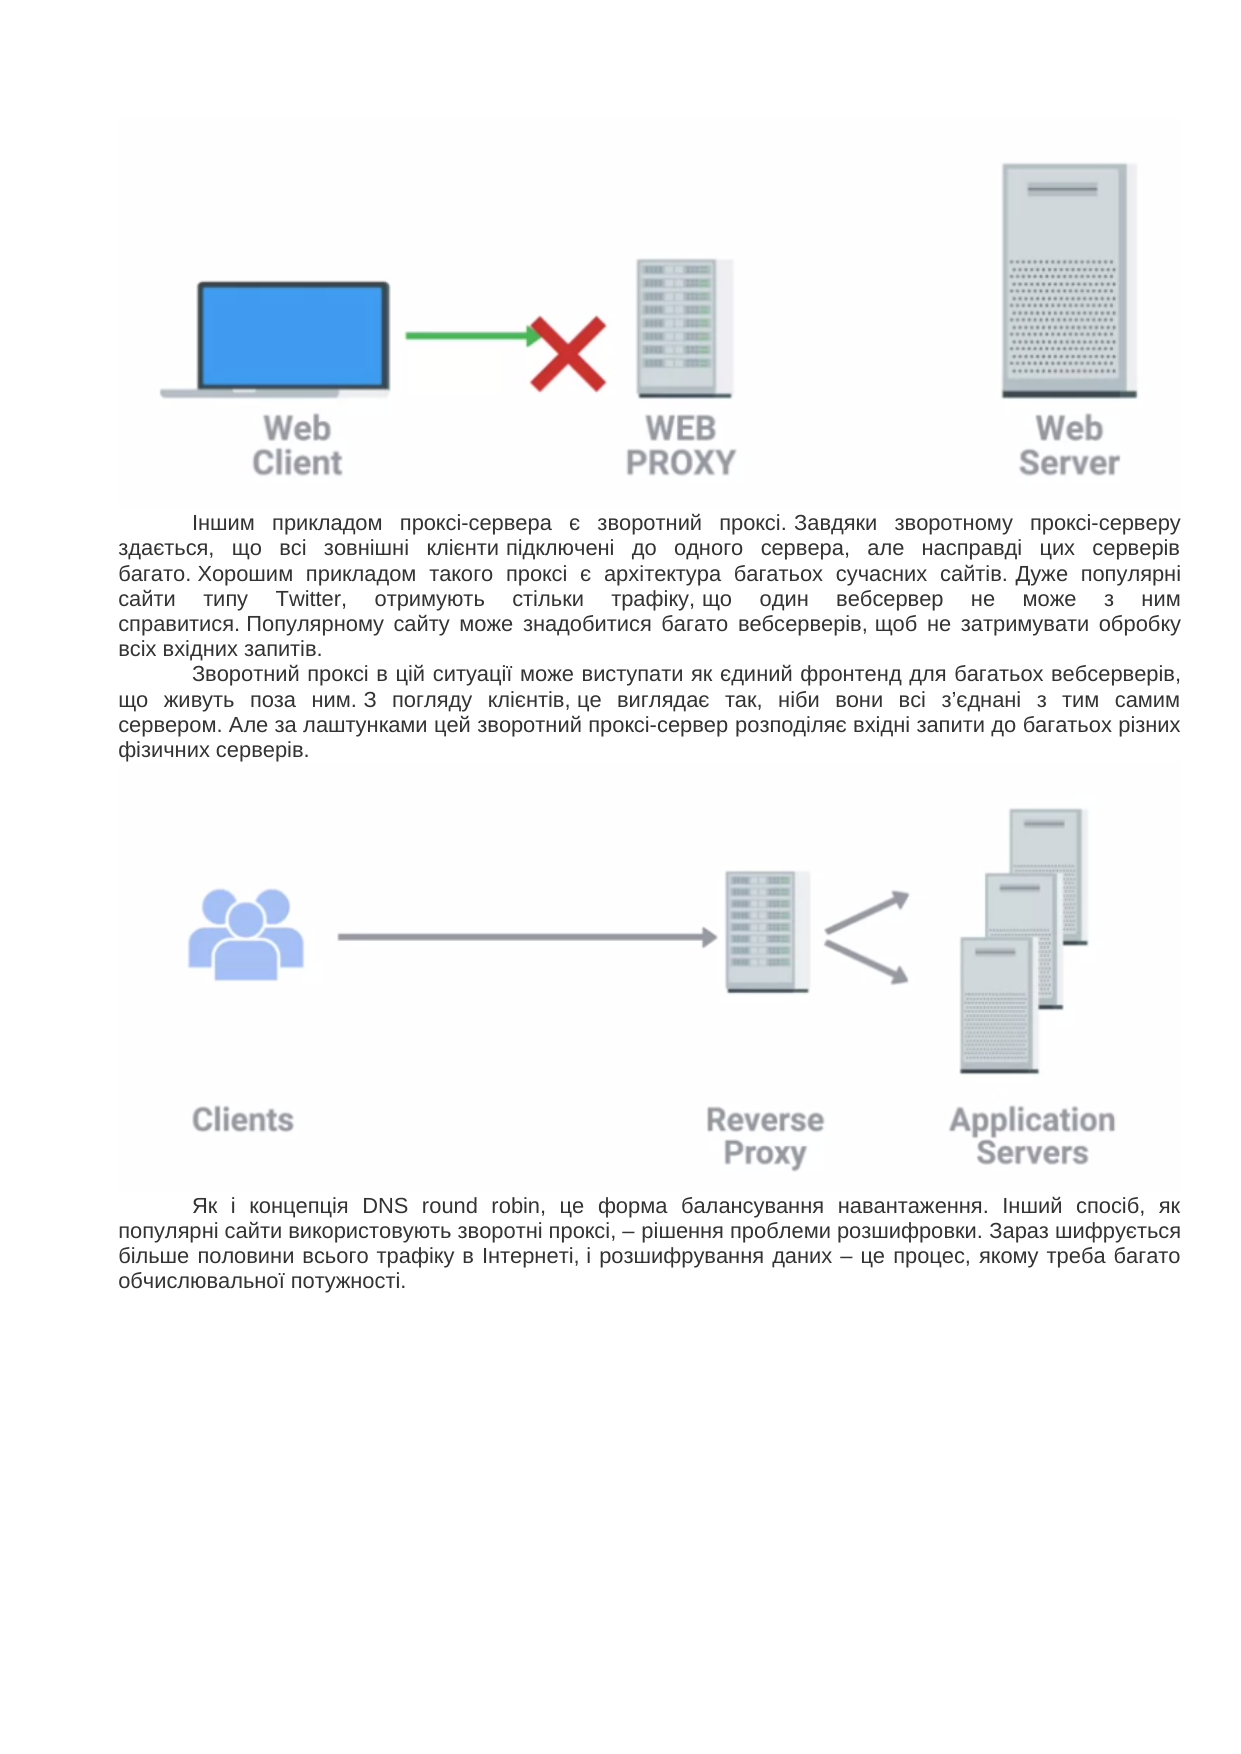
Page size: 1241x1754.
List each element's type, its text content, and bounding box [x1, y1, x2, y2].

text Як і концепція DNS round robin, це форма балансування навантаження. Інший спосіб, як популярні сайти використовують зворотні проксі, – рішення проблеми розшифровки. Зараз шифрується більше половини всього трафіку в Інтернеті, і розшифрування даних – це процес, якому треба багато обчислювальної потужності. [118, 1193, 1181, 1293]
picture [118, 118, 1182, 510]
picture [118, 762, 1182, 1193]
text Зворотний проксі в цій ситуації може виступати як єдиний фронтенд для багатьох вебсерверів, що живуть поза ним. З погляду клієнтів, це виглядає так, ніби вони всі з’єднані з тим самим сервером. Але за лаштунками цей зворотний проксі-сервер розподіляє вхідні запити до багатьох різних фізичних серверів. [118, 661, 1181, 762]
text Іншим прикладом проксі-сервера є зворотний проксі. Завдяки зворотному проксі-серверу здається, що всі зовнішні клієнти підключені до одного сервера, але насправді цих серверів багато. Хорошим прикладом такого проксі є архітектура багатьох сучасних сайтів. Дуже популярні сайти типу Twitter, отримують стільки трафіку, що один вебсервер не може з ним справитися. Популярному сайту може знадобитися багато вебсерверів, щоб не затримувати обробку всіх вхідних запитів. [118, 510, 1181, 661]
